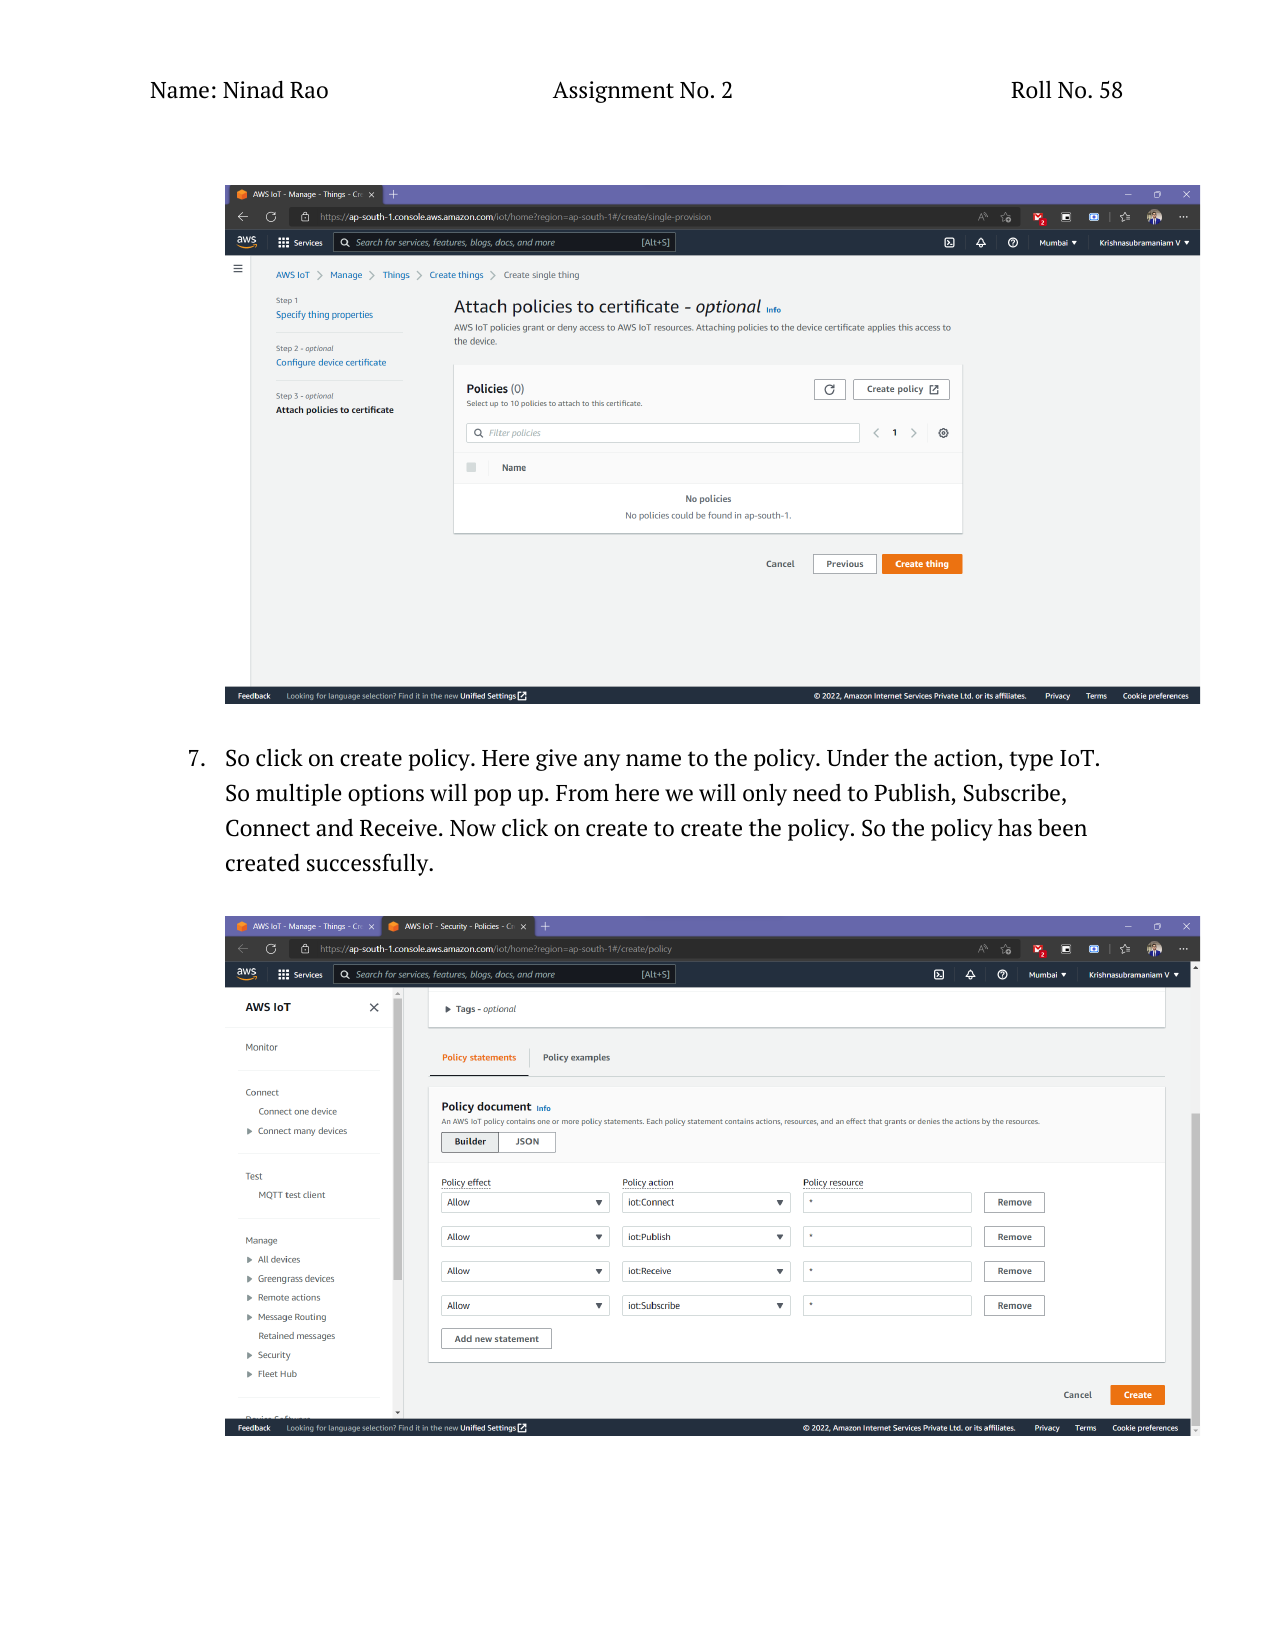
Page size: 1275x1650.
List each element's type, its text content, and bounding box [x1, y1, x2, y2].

picture [225, 185, 1200, 704]
picture [225, 916, 1200, 1436]
list So click on create policy. Here give any name to the policy. Under the action, type IoT. So multiple options will pop up. From here we will only need to Publish, Subscribe, Connect and Receive. Now click on create to create the policy. So the policy has been created successfully. [187, 742, 1125, 877]
